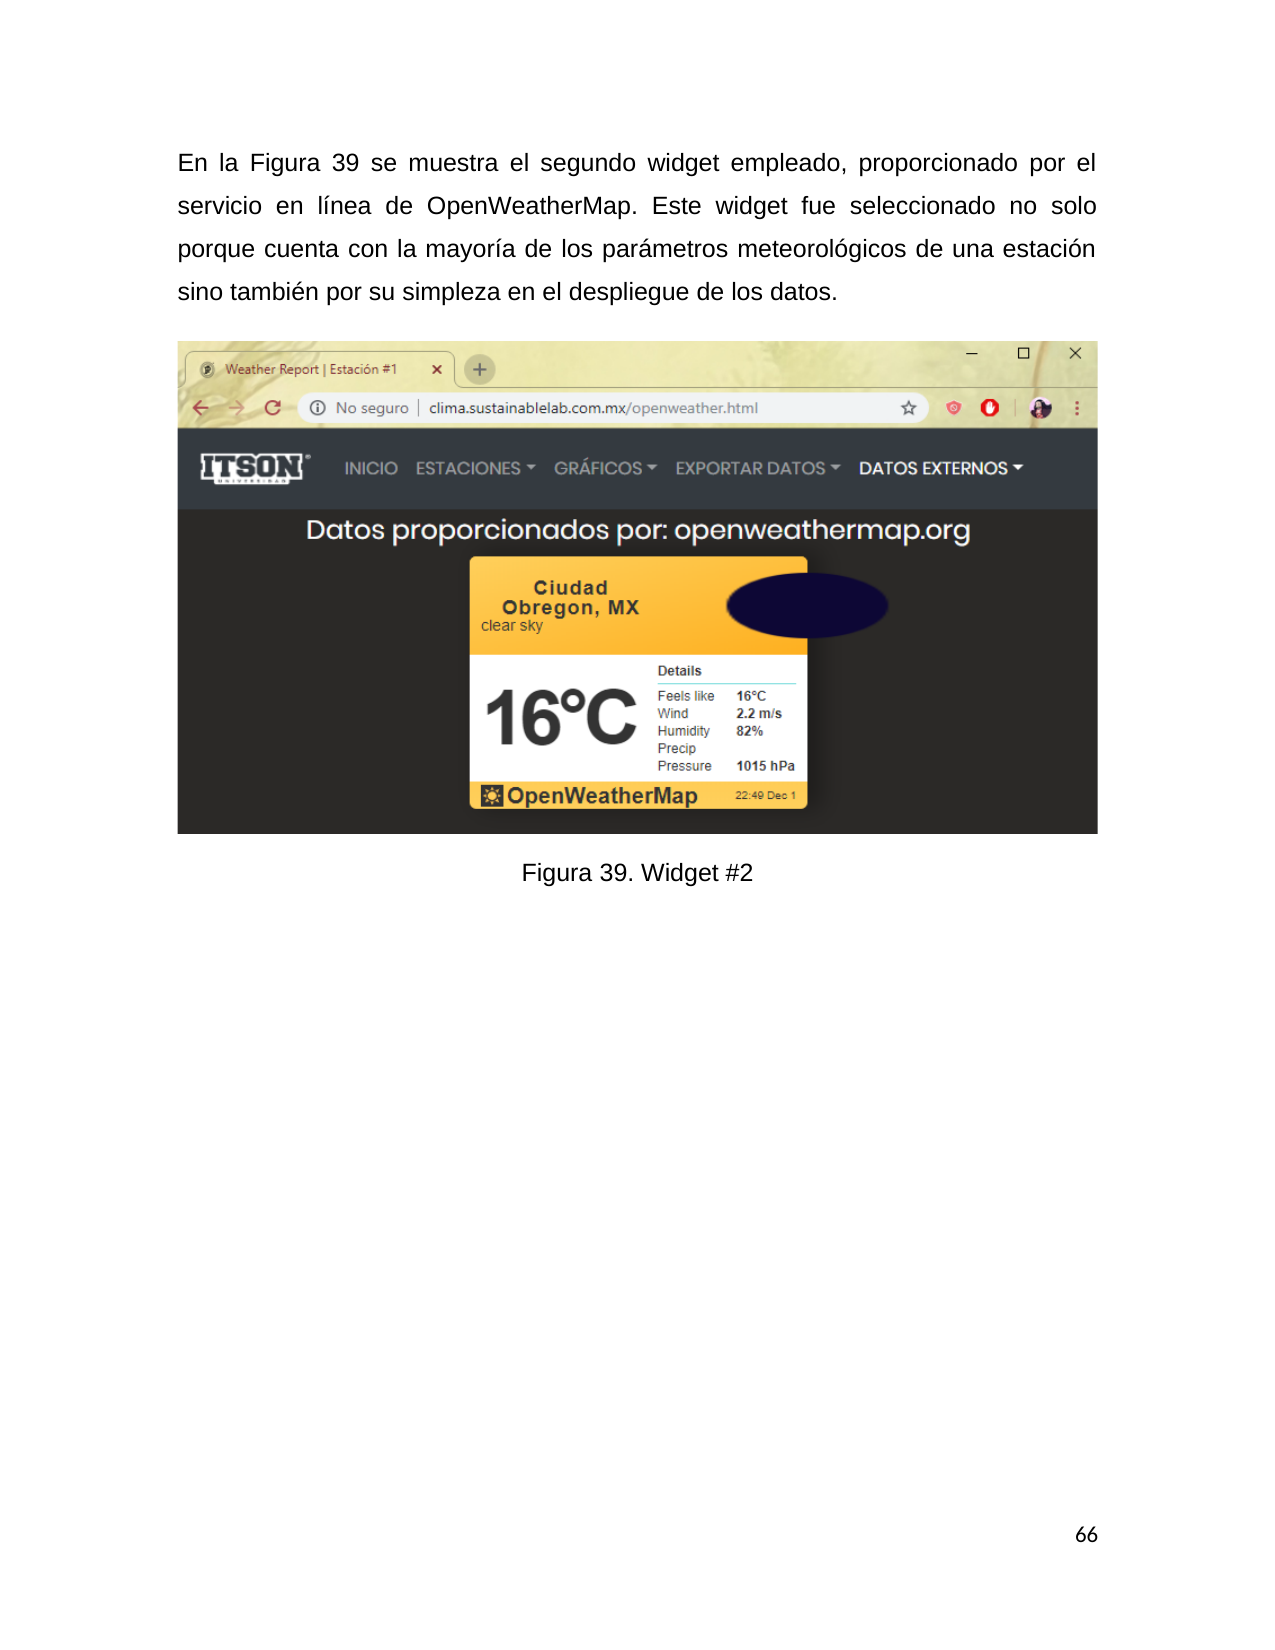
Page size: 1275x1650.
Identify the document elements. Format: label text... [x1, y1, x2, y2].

picture [177, 341, 1098, 834]
text Figura 39. Widget #2 [177, 858, 1098, 887]
text En la Figura 39 se muestra el segundo widget empleado, proporcionado por el servicio en línea de OpenWeatherMap. Este widget fue seleccionado no solo porque cuenta con la mayoría de los parámetros meteorológicos de una estación sino también por su simpleza en el despliegue de los datos. [177, 148, 1098, 306]
